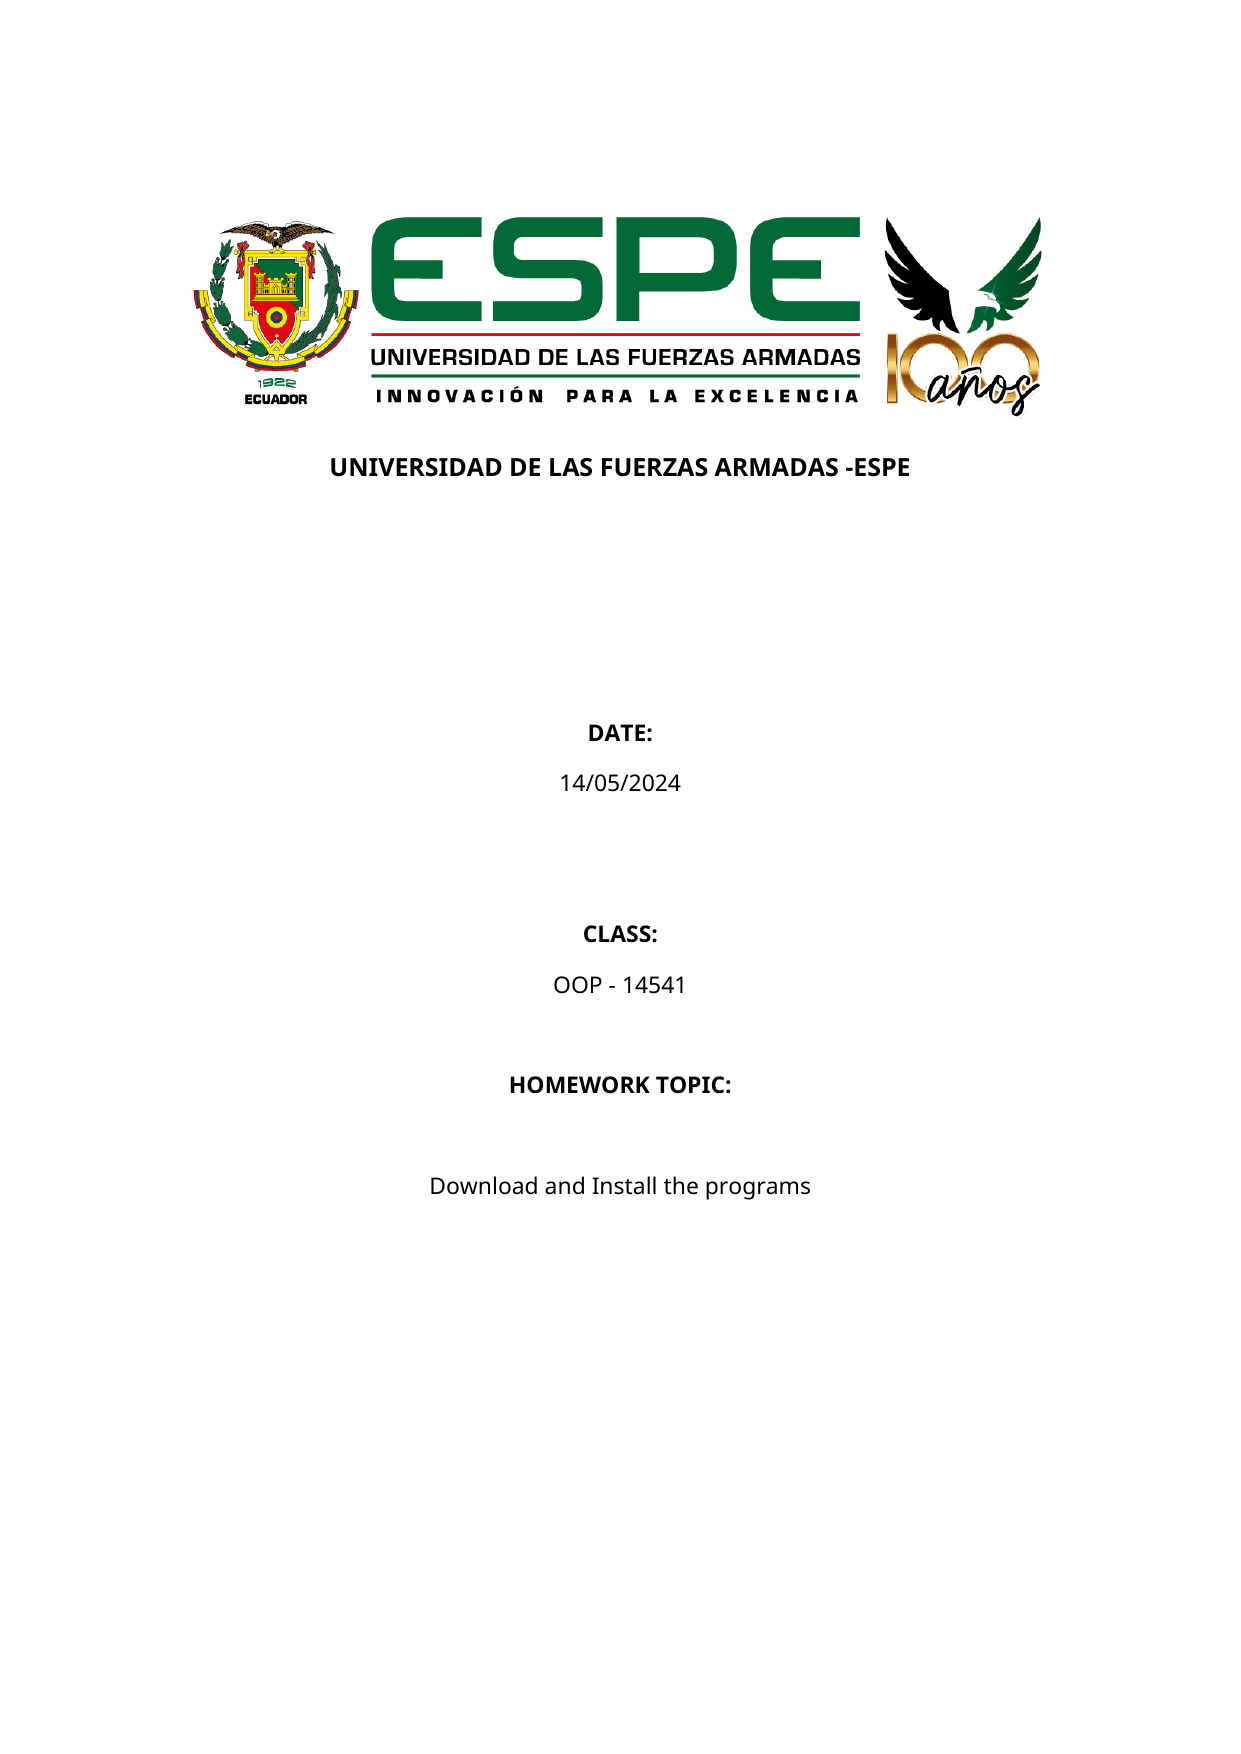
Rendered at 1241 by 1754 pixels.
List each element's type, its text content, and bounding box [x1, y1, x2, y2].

text HOMEWORK TOPIC: [177, 1069, 1063, 1101]
text CLASS: [177, 918, 1063, 949]
text OOP - 14541 [177, 969, 1063, 1000]
text 14/05/2024 [177, 767, 1063, 798]
text DATE: [177, 717, 1063, 748]
picture [177, 201, 1063, 431]
text UNIVERSIDAD DE LAS FUERZAS ARMADAS -ESPE [177, 449, 1063, 483]
text Download and Install the programs [177, 1170, 1063, 1202]
